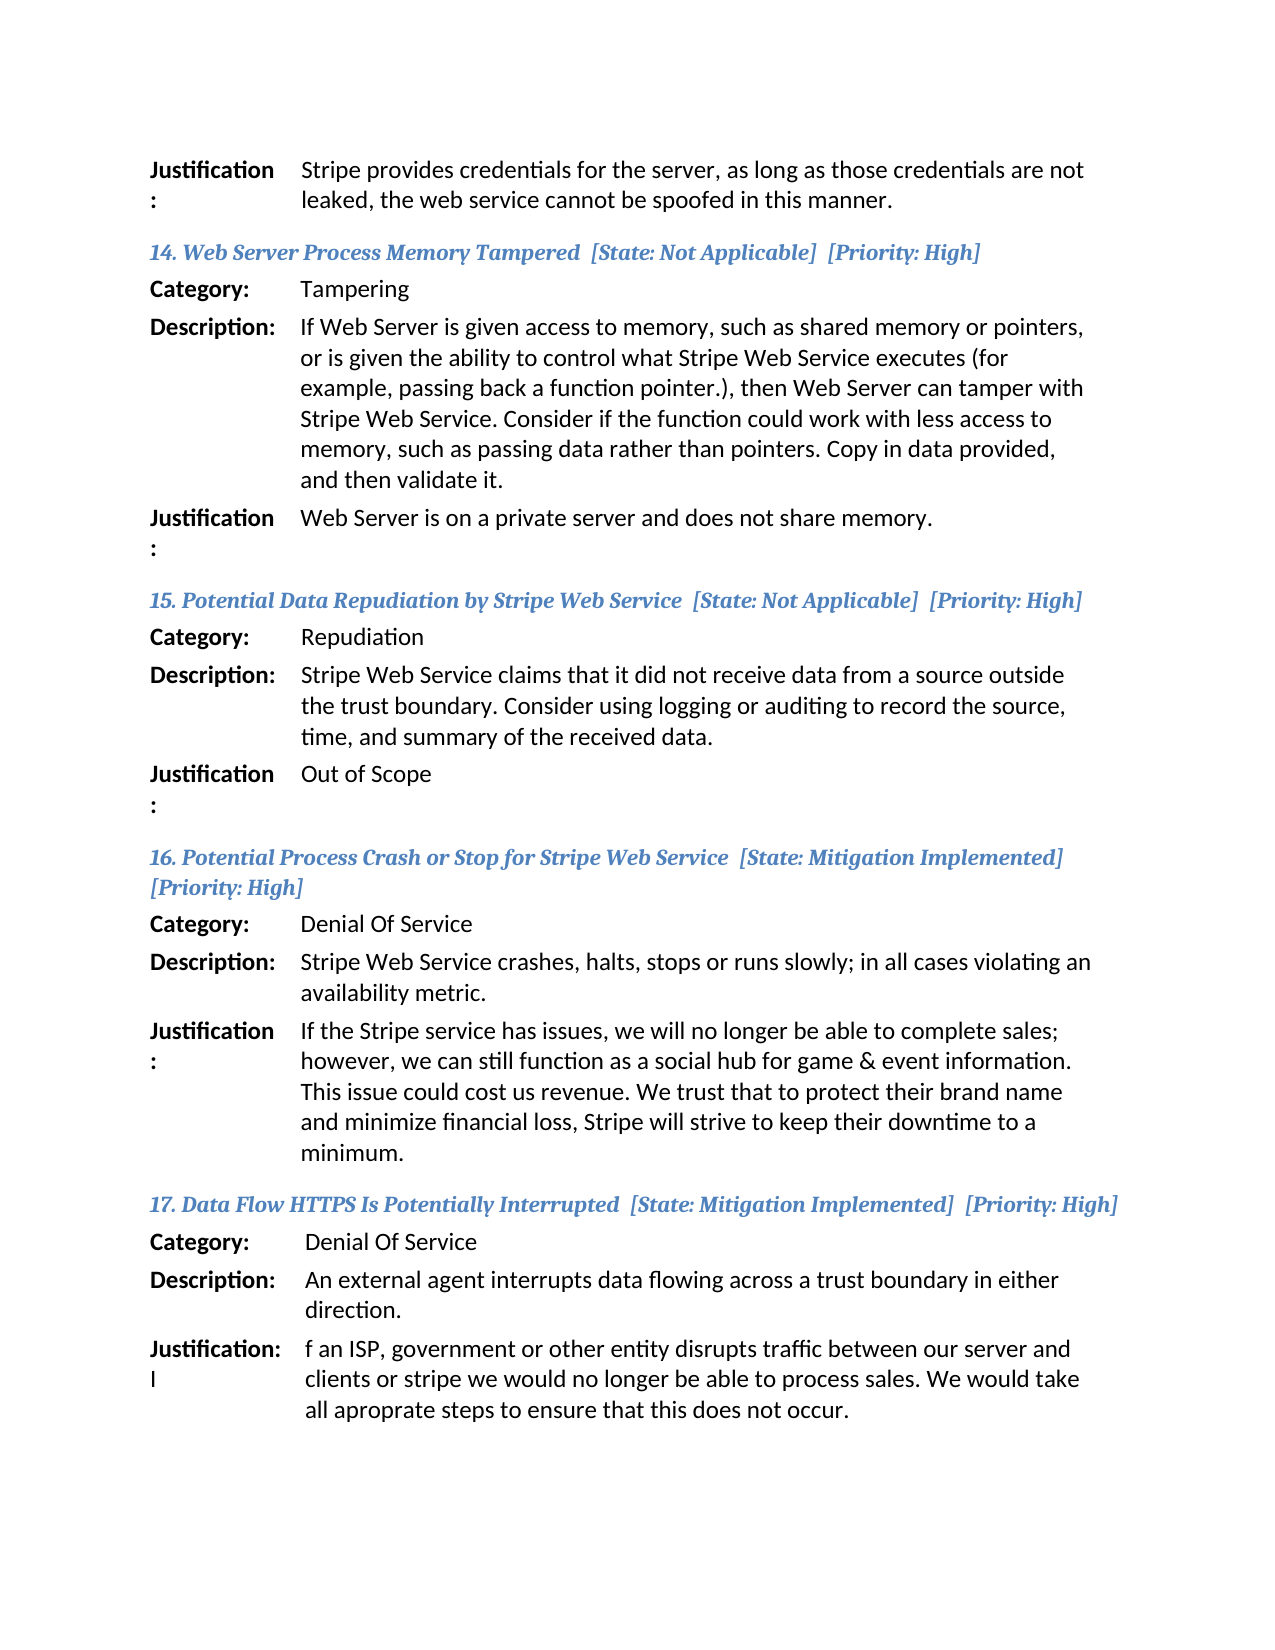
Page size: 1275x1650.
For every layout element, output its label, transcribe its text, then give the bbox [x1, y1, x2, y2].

subtitle 16. Potential Process Crash or Stop for Stripe Web Service [State: Mitigation Implemented] [Priority: High] [150, 844, 1125, 901]
table_cell Out of Scope [290, 755, 1104, 823]
table_header Category: [139, 905, 289, 943]
table_cell Justification: I [139, 1329, 293, 1428]
table_header Category: [139, 270, 289, 308]
table_cell Justification: [139, 150, 290, 218]
table_cell Description: [139, 308, 289, 498]
table_cell Stripe Web Service crashes, halts, stops or runs slowly; in all cases violating an availability metric. [289, 943, 1104, 1011]
table_cell Description: [139, 1260, 293, 1329]
table_header Tampering [289, 270, 1104, 308]
table_cell Description: [139, 943, 289, 1011]
table_cell An external agent interrupts data flowing across a trust boundary in either direction. [294, 1260, 1104, 1329]
table_cell f an ISP, government or other entity disrupts traffic between our server and clients or stripe we would no longer be able to process sales. We would take all aproprate steps to ensure that this does not occur. [294, 1329, 1104, 1428]
table_header Repudiation [290, 618, 1104, 656]
table_cell Justification: [139, 498, 289, 567]
table_cell Justification: [139, 1011, 289, 1171]
table_header Category: [139, 1223, 293, 1260]
table_cell If the Stripe service has issues, we will no longer be able to complete sales; however, we can still function as a social hub for game & event information. This issue could cost us revenue. We trust that to protect their brand name and minimize financial loss, Stripe will strive to keep their downtime to a minimum. [289, 1011, 1104, 1171]
subtitle 17. Data Flow HTTPS Is Potentially Interrupted [State: Mitigation Implemented] [Priority: High] [150, 1192, 1125, 1218]
subtitle 14. Web Server Process Memory Tampered [State: Not Applicable] [Priority: High] [150, 239, 1125, 266]
table_cell If Web Server is given access to memory, such as shared memory or pointers, or is given the ability to control what Stripe Web Service executes (for example, passing back a function pointer.), then Web Server can tamper with Stripe Web Service. Consider if the function could work with less access to memory, such as passing data rather than pointers. Copy in data provided, and then validate it. [289, 308, 1104, 498]
table_cell Stripe provides credentials for the server, as long as those credentials are not leaked, the web service cannot be spoofed in this manner. [290, 150, 1104, 218]
table_cell Stripe Web Service claims that it did not receive data from a source outside the trust boundary. Consider using logging or auditing to record the source, time, and summary of the received data. [290, 656, 1104, 755]
table_header Denial Of Service [289, 905, 1104, 943]
table_header Category: [139, 618, 289, 656]
table_header Denial Of Service [294, 1223, 1104, 1260]
table_cell Justification: [139, 755, 289, 823]
table_cell Web Server is on a private server and does not share memory. [289, 498, 1104, 567]
table_cell Description: [139, 656, 289, 755]
subtitle 15. Potential Data Repudiation by Stripe Web Service [State: Not Applicable] [Priority: High] [150, 588, 1125, 614]
